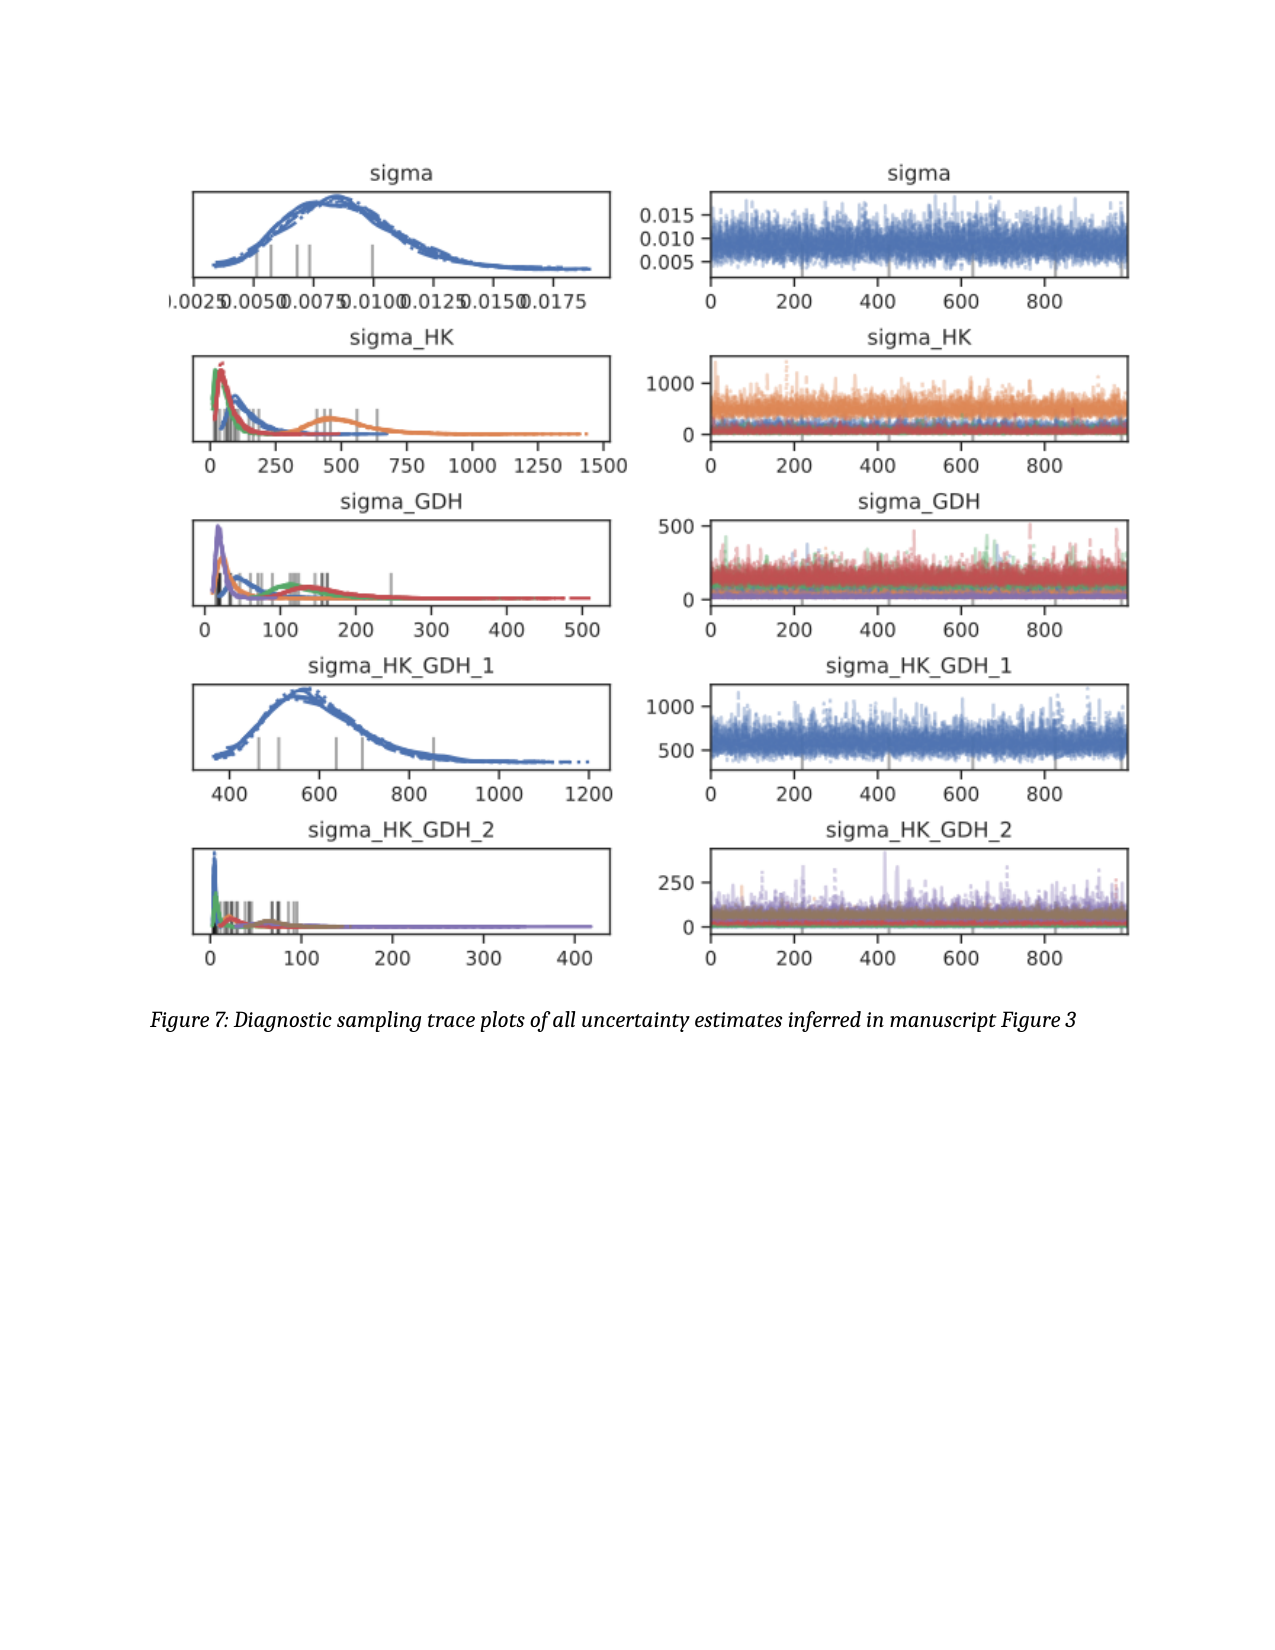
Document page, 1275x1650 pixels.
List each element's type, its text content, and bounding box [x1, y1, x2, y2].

picture [168, 150, 1144, 986]
text Figure 7: Diagnostic sampling trace plots of all uncertainty estimates inferred in manuscript Figure 3 [150, 1007, 1125, 1033]
